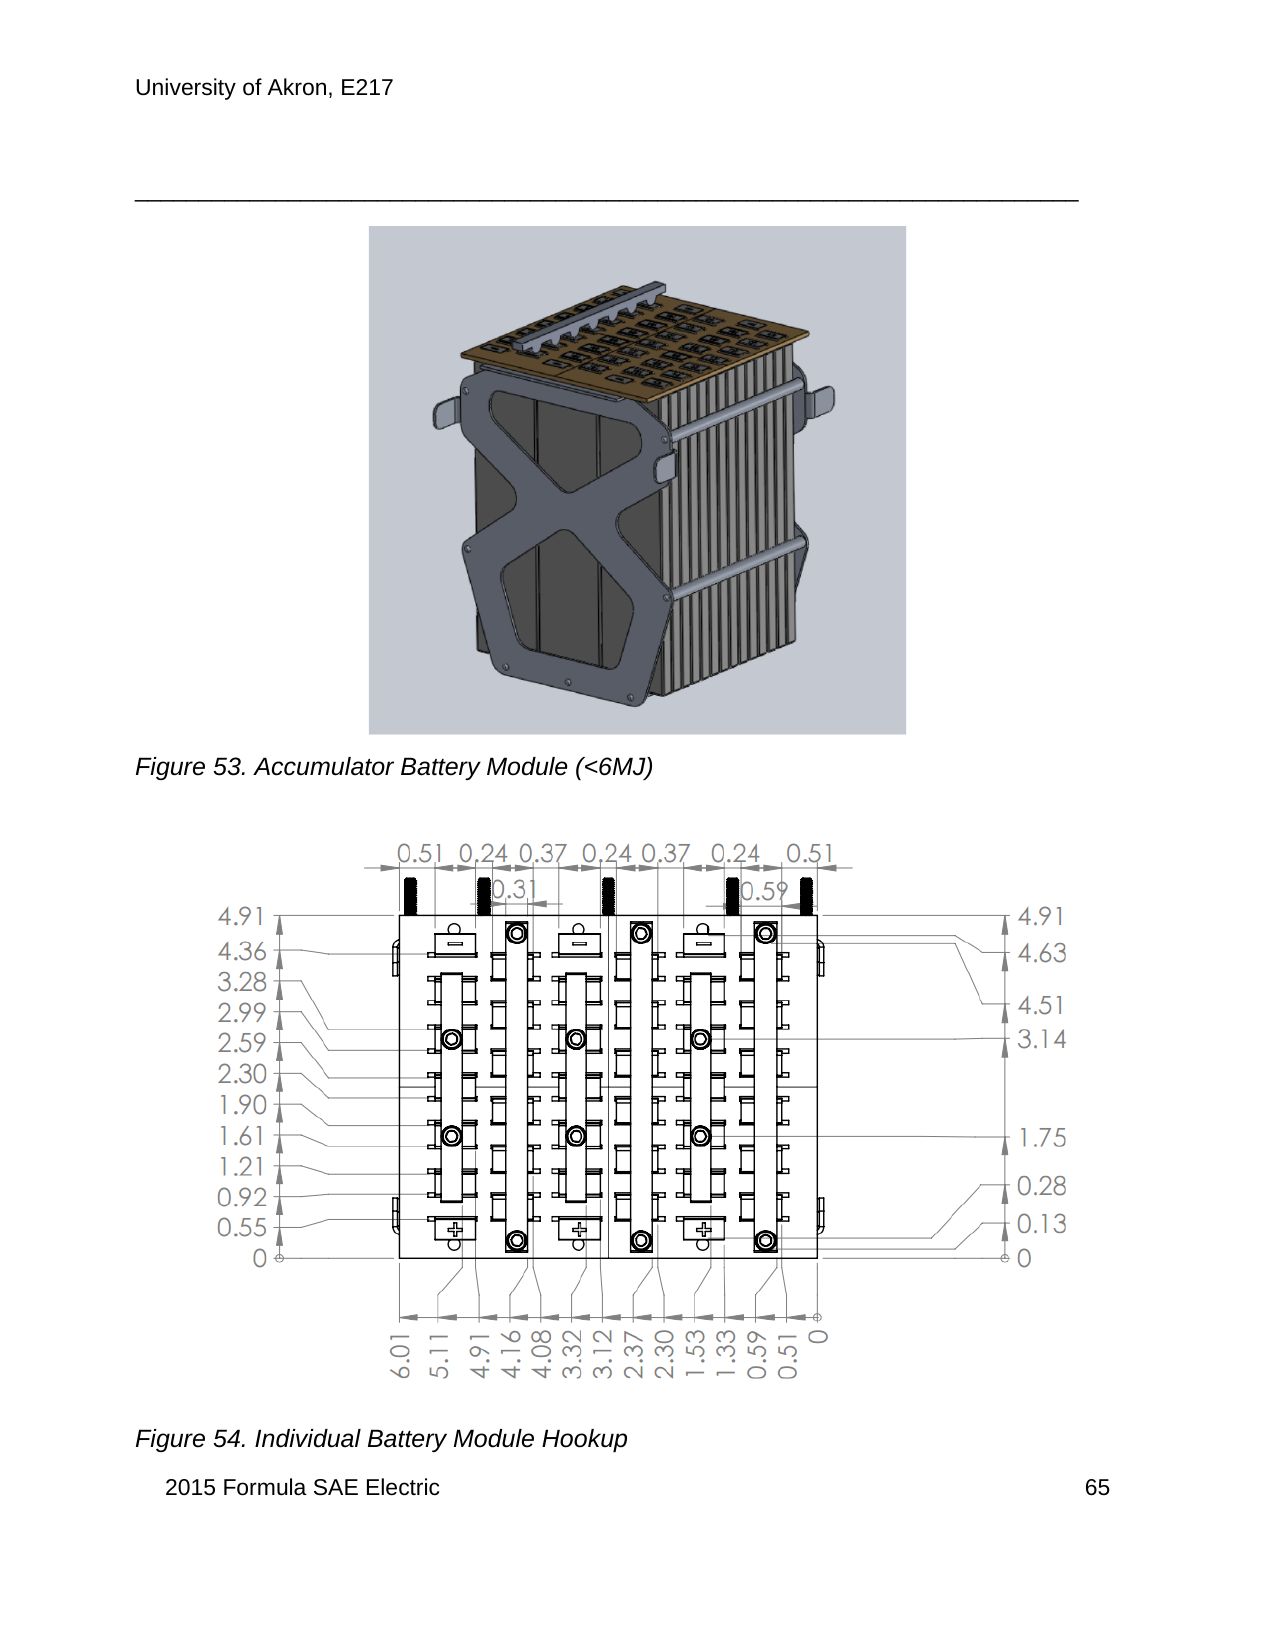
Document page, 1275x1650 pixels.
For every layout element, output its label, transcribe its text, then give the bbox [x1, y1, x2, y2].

text Figure 53. Accumulator Battery Module (<6MJ) [135, 752, 1140, 780]
picture [181, 797, 1094, 1408]
text Figure 54. Individual Battery Module Hookup [135, 1424, 1140, 1453]
